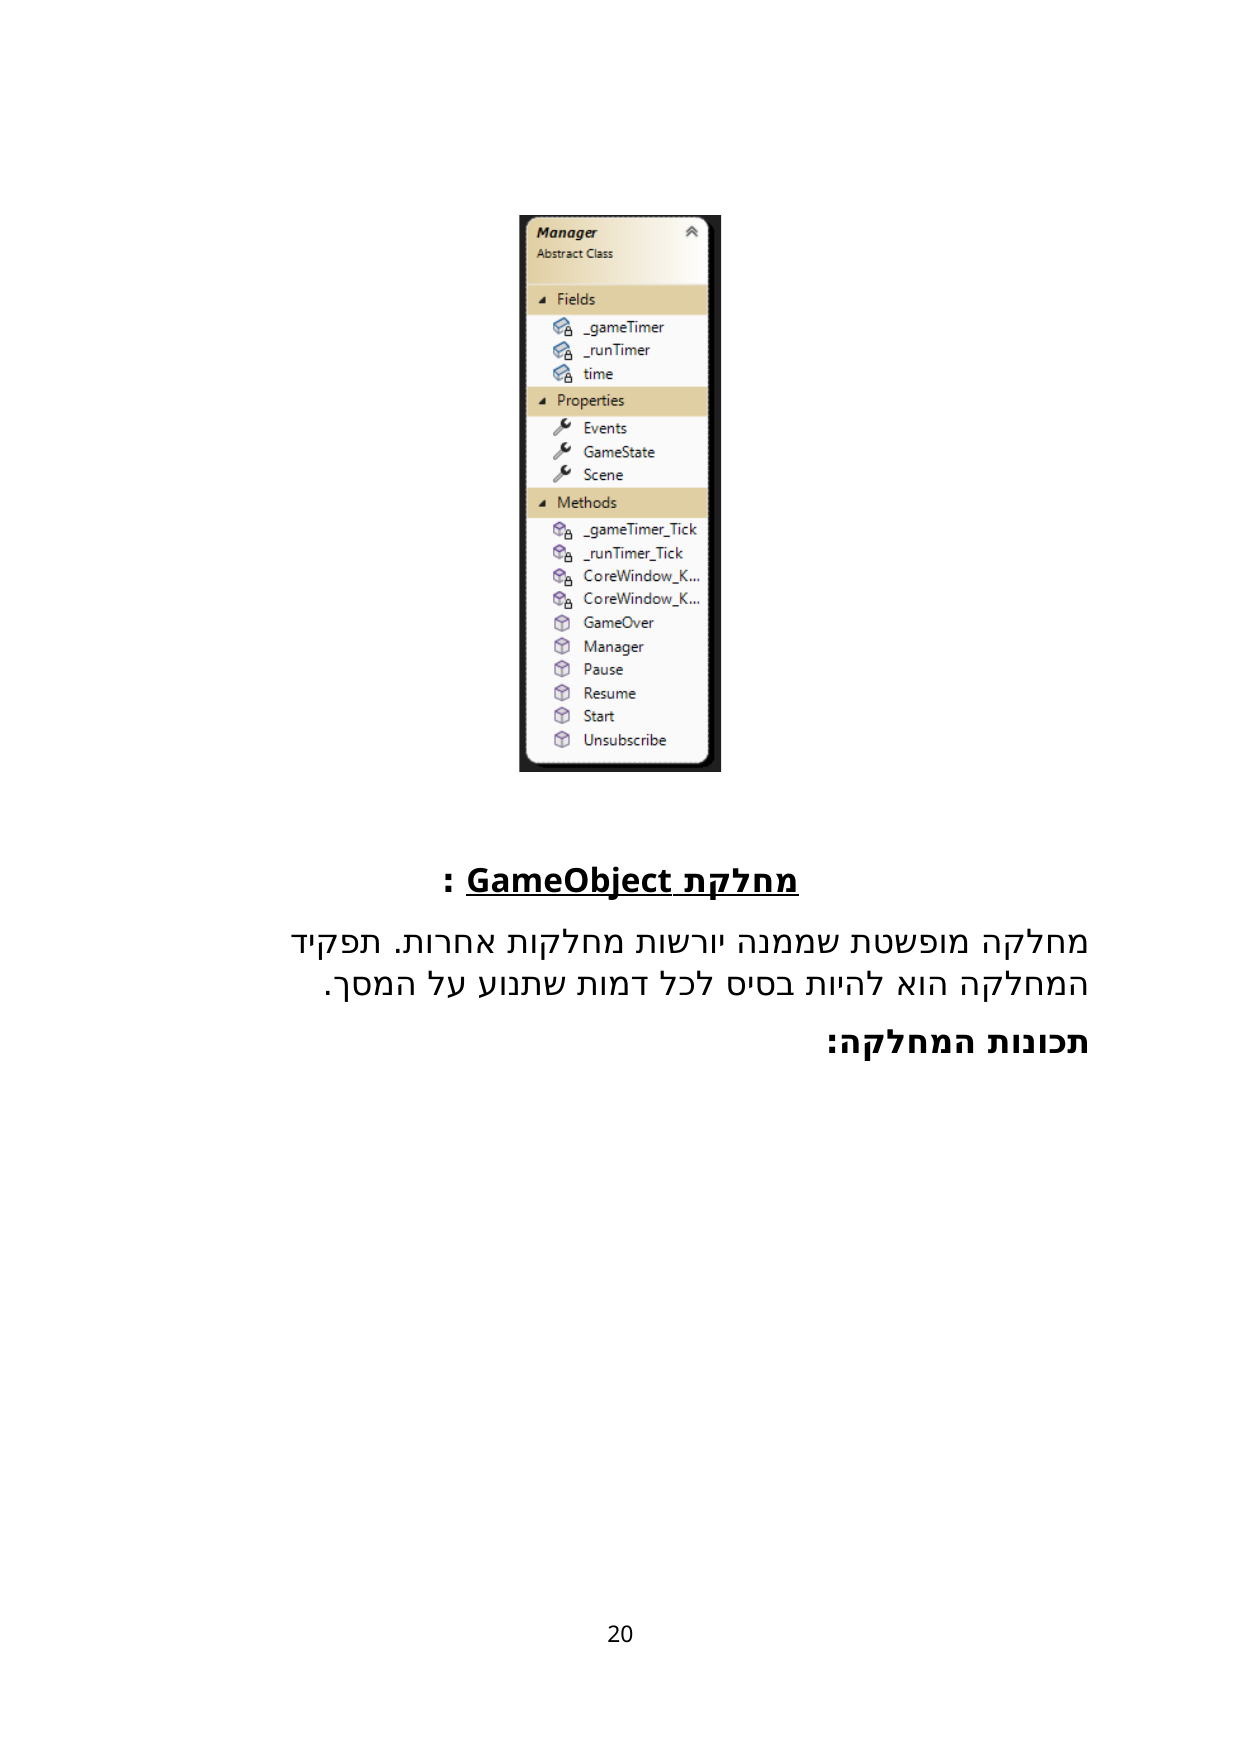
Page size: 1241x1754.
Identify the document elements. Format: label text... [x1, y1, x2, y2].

picture [519, 215, 722, 772]
text מחלקה מופשטת שממנה יורשות מחלקות אחרות. תפקיד המחלקה הוא להיות בסיס לכל דמות שתנוע על המסך. [150, 922, 1090, 1003]
text תכונות המחלקה: [150, 1023, 1090, 1062]
text מחלקת GameObject : [150, 857, 1090, 902]
